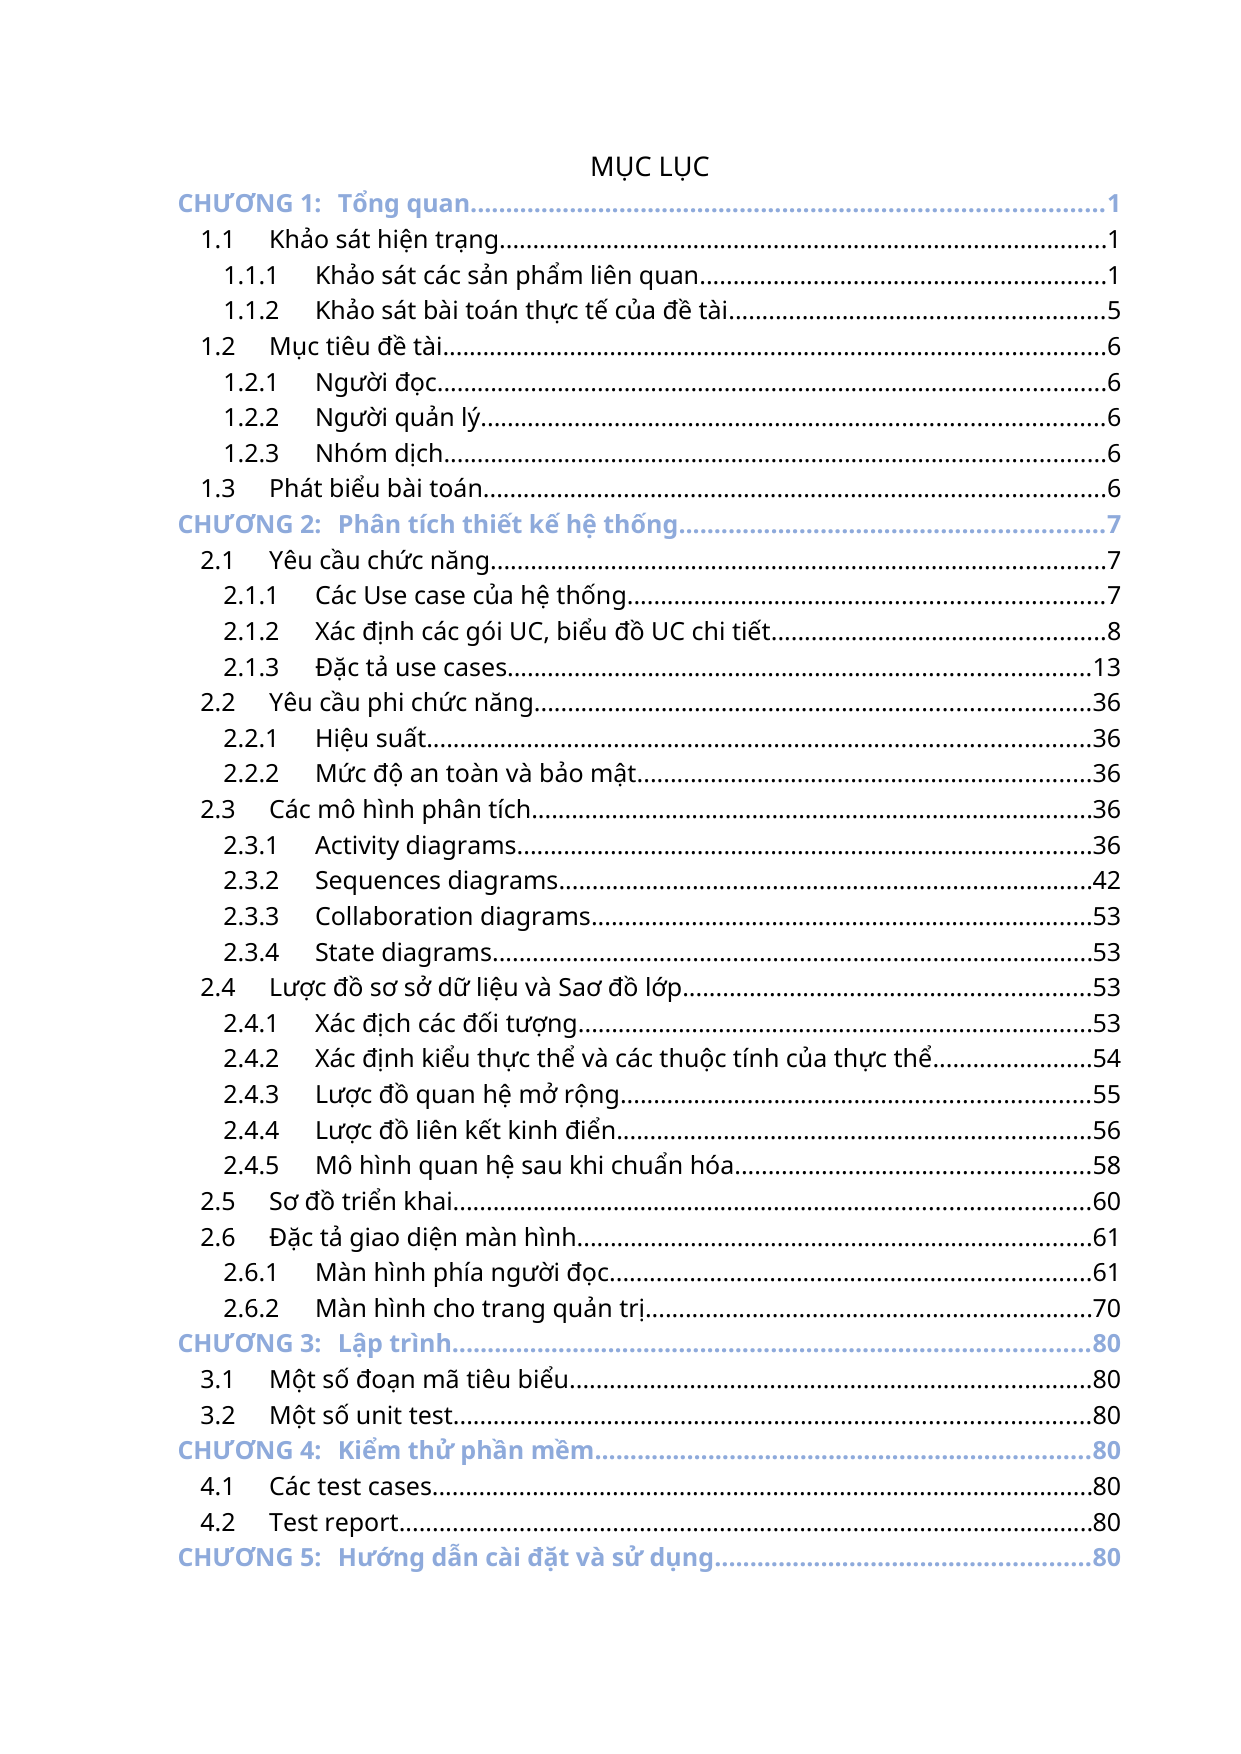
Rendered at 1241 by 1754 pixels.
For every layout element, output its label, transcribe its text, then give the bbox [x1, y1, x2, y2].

text 4.1 Các test cases 80 [200, 1469, 1122, 1503]
text 1.1.1 Khảo sát các sản phẩm liên quan 1 [223, 257, 1122, 291]
text 2.3.3 Collaboration diagrams 53 [223, 899, 1122, 933]
text 2.2 Yêu cầu phi chức năng 36 [200, 685, 1122, 719]
text 1.2.1 Người đọc 6 [223, 364, 1122, 398]
text 2.1.2 Xác định các gói UC, biểu đồ UC chi tiết 8 [223, 614, 1122, 648]
text 2.4 Lược đồ sơ sở dữ liệu và Saơ đồ lớp 53 [200, 970, 1122, 1004]
text CHƯƠNG 5: Hướng dẫn cài đặt và sử dụng 80 [177, 1540, 1122, 1574]
text CHƯƠNG 4: Kiểm thử phần mềm 80 [177, 1433, 1122, 1467]
text 1.2 Mục tiêu đề tài 6 [200, 329, 1122, 363]
text 2.3.1 Activity diagrams 36 [223, 827, 1122, 861]
text 1.2.3 Nhóm dịch 6 [223, 436, 1122, 469]
text CHƯƠNG 1: Tổng quan 1 [177, 186, 1122, 220]
text 2.2.1 Hiệu suất 36 [223, 721, 1122, 754]
text 1.1.2 Khảo sát bài toán thực tế của đề tài 5 [223, 293, 1122, 327]
text MỤC LỤC [177, 148, 1122, 184]
text 2.3.2 Sequences diagrams 42 [223, 863, 1122, 897]
text 2.1.1 Các Use case của hệ thống 7 [223, 578, 1122, 612]
text 2.4.1 Xác địch các đối tượng 53 [223, 1006, 1122, 1039]
text 4.2 Test report 80 [200, 1504, 1122, 1538]
text 2.1 Yêu cầu chức năng 7 [200, 542, 1122, 576]
text 2.4.5 Mô hình quan hệ sau khi chuẩn hóa 58 [223, 1148, 1122, 1182]
text 2.3.4 State diagrams 53 [223, 934, 1122, 968]
text 2.1.3 Đặc tả use cases 13 [223, 649, 1122, 683]
text 3.1 Một số đoạn mã tiêu biểu 80 [200, 1362, 1122, 1396]
text 1.1 Khảo sát hiện trạng 1 [200, 222, 1122, 256]
text 2.2.2 Mức độ an toàn và bảo mật 36 [223, 756, 1122, 790]
text 1.2.2 Người quản lý 6 [223, 400, 1122, 434]
text 2.4.4 Lược đồ liên kết kinh điển 56 [223, 1112, 1122, 1146]
text CHƯƠNG 3: Lập trình 80 [177, 1326, 1122, 1360]
text 2.4.3 Lược đồ quan hệ mở rộng 55 [223, 1077, 1122, 1111]
text 2.4.2 Xác định kiểu thực thể và các thuộc tính của thực thể 54 [223, 1041, 1122, 1075]
text 2.5 Sơ đồ triển khai 60 [200, 1184, 1122, 1218]
text 2.6.1 Màn hình phía người đọc 61 [223, 1255, 1122, 1289]
text 2.6 Đặc tả giao diện màn hình 61 [200, 1219, 1122, 1253]
text CHƯƠNG 2: Phân tích thiết kế hệ thống 7 [177, 507, 1122, 541]
text 3.2 Một số unit test 80 [200, 1397, 1122, 1431]
text 2.3 Các mô hình phân tích 36 [200, 792, 1122, 826]
text 2.6.2 Màn hình cho trang quản trị 70 [223, 1291, 1122, 1324]
text 1.3 Phát biểu bài toán 6 [200, 471, 1122, 505]
